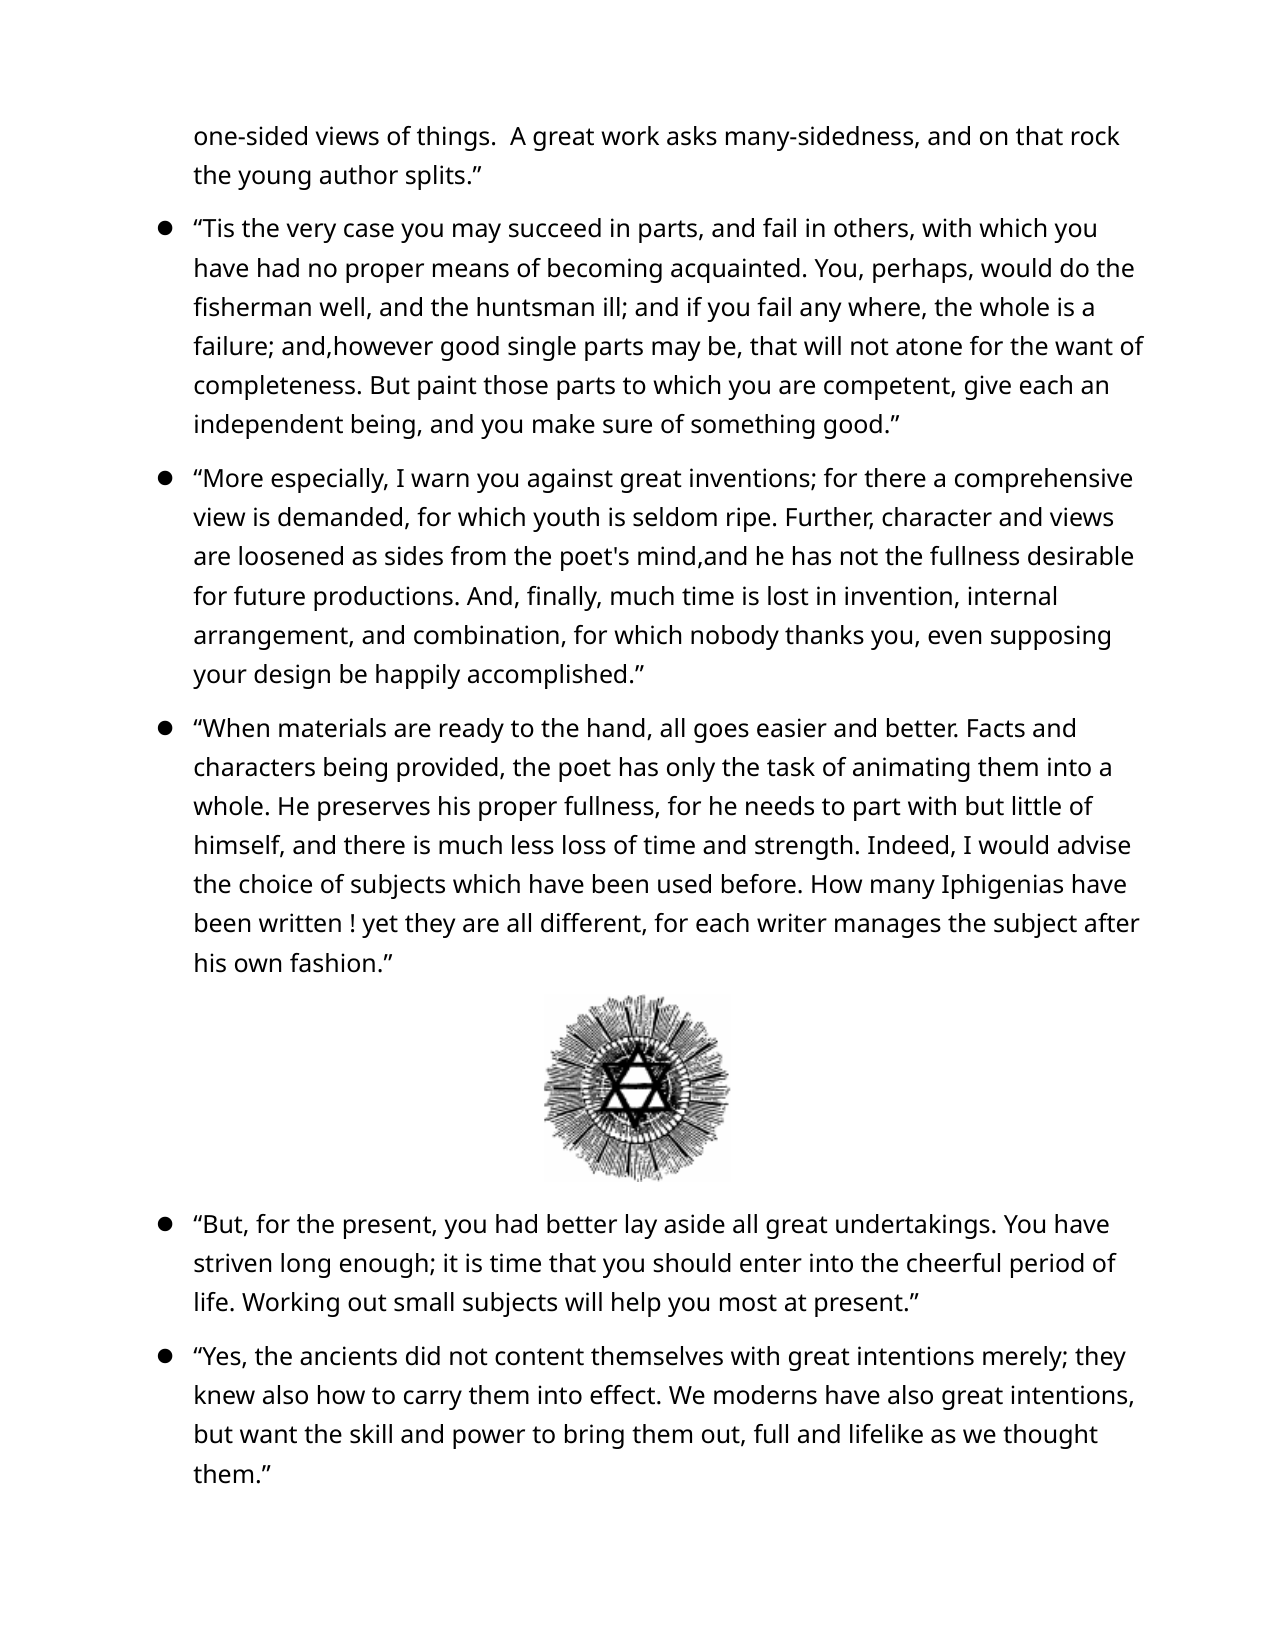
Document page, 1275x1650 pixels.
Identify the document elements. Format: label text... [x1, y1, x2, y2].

list “But, for the present, you had better lay aside all great undertakings. You have striven long enough; it is time that you should enter into the cheerful period of life. Working out small subjects will help you most at present.” [156, 999, 1157, 1319]
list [156, 118, 1157, 191]
list “Tis the very case you may succeed in parts, and fail in others, with which you have had no proper means of becoming acquainted. You, perhaps, would do the fisherman well, and the huntsman ill; and if you fail any where, the whole is a failure; and,however good single parts may be, that will not atone for the want of completeness. But paint those parts to which you are competent, give each an independent being, and you make sure of something good.” [156, 211, 1157, 441]
picture [543, 994, 732, 1182]
list “When materials are ready to the hand, all goes easier and better. Facts and characters being provided, the poet has only the task of animating them into a whole. He preserves his proper fullness, for he needs to part with but little of himself, and there is much less loss of time and strength. Indeed, I would advise the choice of subjects which have been used before. How many Iphigenias have been written ! yet they are all different, for each writer manages the subject after his own fashion.” [156, 710, 1157, 979]
list “Yes, the ancients did not content themselves with great intentions merely; they knew also how to carry them into effect. We moderns have also great intentions, but want the skill and power to bring them out, full and lifelike as we thought them.” [156, 1339, 1157, 1490]
list “More especially, I warn you against great inventions; for there a comprehensive view is demanded, for which youth is seldom ripe. Further, character and views are loosened as sides from the poet's mind,and he has not the fullness desirable for future productions. And, finally, much time is lost in invention, internal arrangement, and combination, for which nobody thanks you, even supposing your design be happily accomplished.” [156, 461, 1157, 691]
